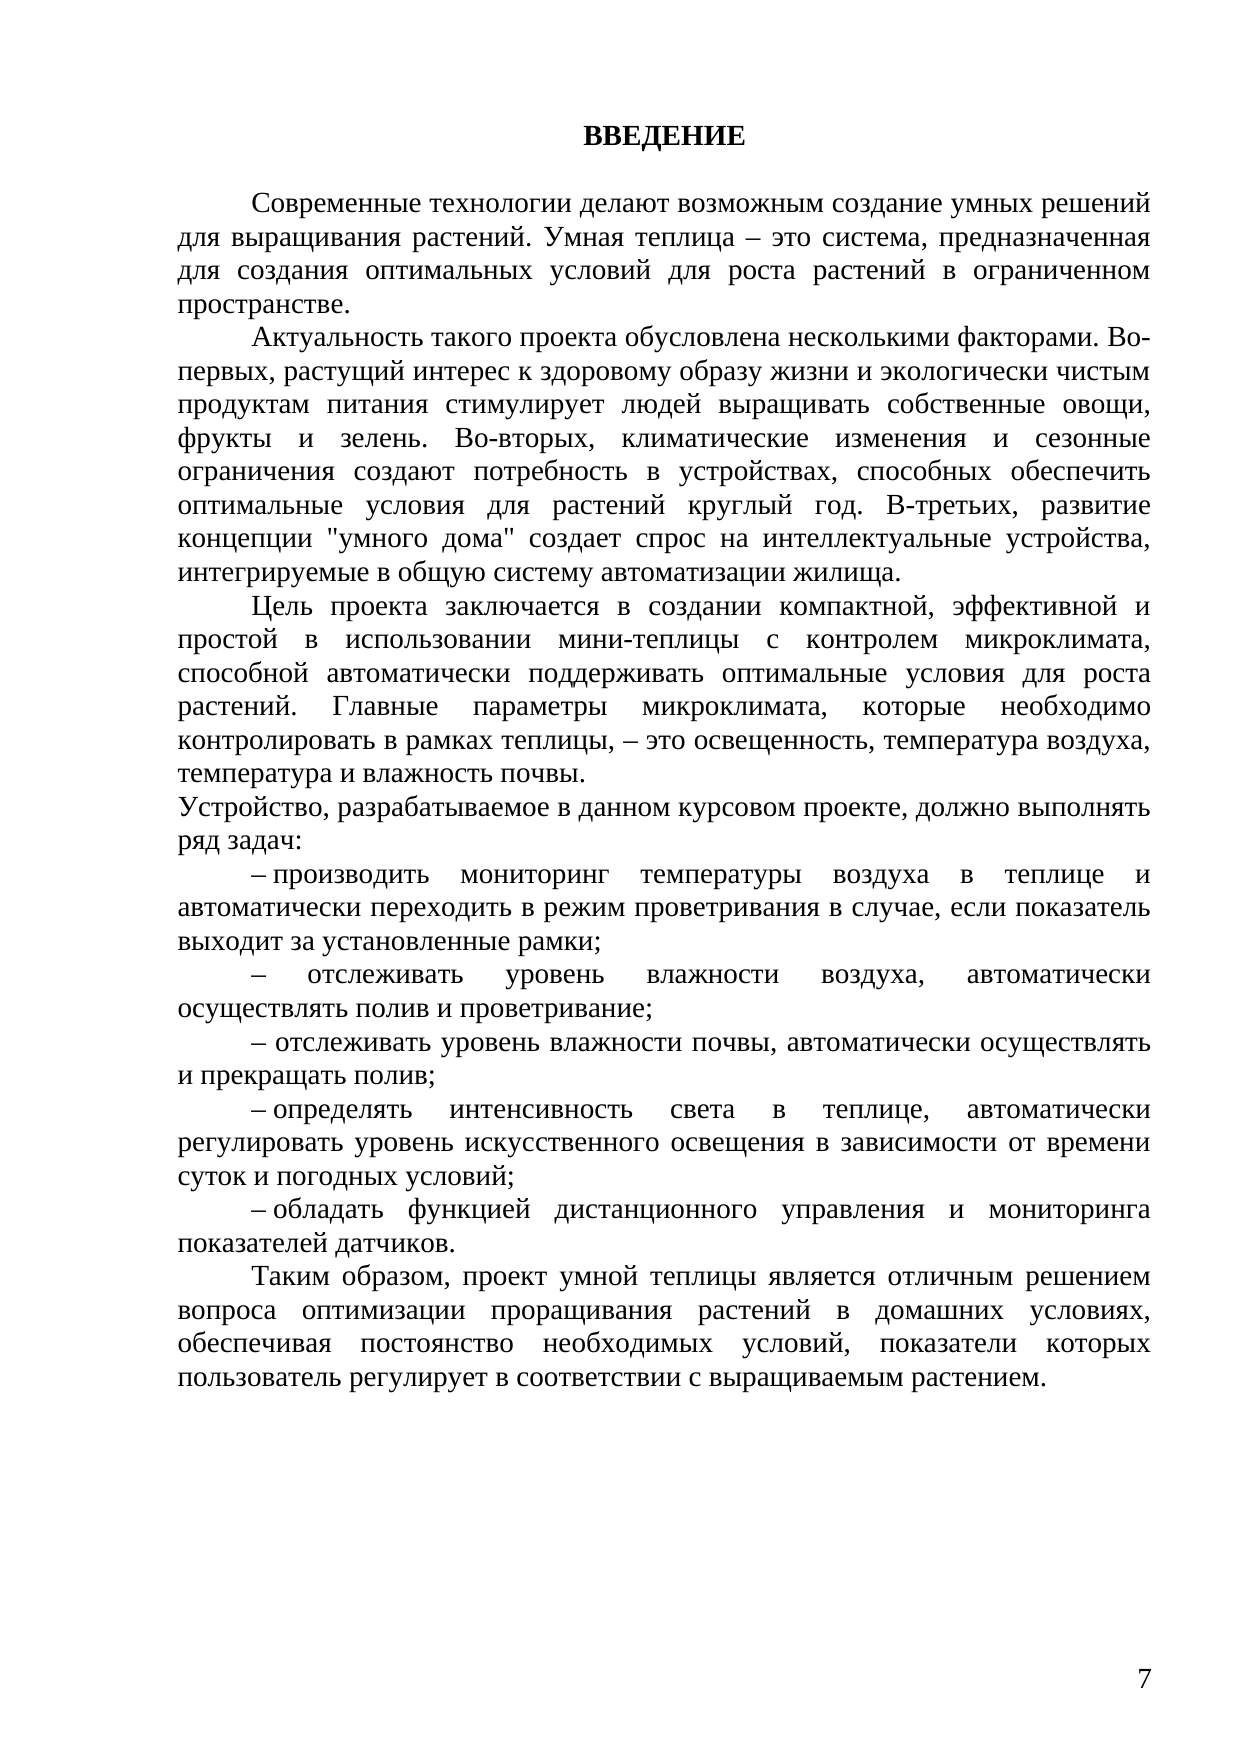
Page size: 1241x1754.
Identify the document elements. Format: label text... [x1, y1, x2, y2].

text – обладать функцией дистанционного управления и мониторинга показателей датчиков. [177, 1191, 1152, 1258]
text – производить мониторинг температуры воздуха в теплице и автоматически переходить в режим проветривания в случае, если показатель выходит за установленные рамки; [177, 856, 1152, 957]
text Устройство, разрабатываемое в данном курсовом проекте, должно выполнять ряд задач: [177, 789, 1152, 856]
text – определять интенсивность света в теплице, автоматически регулировать уровень искусственного освещения в зависимости от времени суток и погодных условий; [177, 1091, 1152, 1191]
text Цель проекта заключается в создании компактной, эффективной и простой в использовании мини-теплицы с контролем микроклимата, способной автоматически поддерживать оптимальные условия для роста растений. Главные параметры микроклимата, которые необходимо контролировать в рамках теплицы, – это освещенность, температура воздуха, температура и влажность почвы. [177, 588, 1152, 789]
text Современные технологии делают возможным создание умных решений для выращивания растений. Умная теплица – это система, предназначенная для создания оптимальных условий для роста растений в ограниченном пространстве. [177, 185, 1152, 319]
subtitle Введение [177, 118, 1152, 152]
text Таким образом, проект умной теплицы является отличным решением вопроса оптимизации проращивания растений в домашних условиях, обеспечивая постоянство необходимых условий, показатели которых пользователь регулирует в соответствии с выращиваемым растением. [177, 1258, 1152, 1393]
text – отслеживать уровень влажности почвы, автоматически осуществлять и прекращать полив; [177, 1024, 1152, 1091]
text Актуальность такого проекта обусловлена несколькими факторами. Во-первых, растущий интерес к здоровому образу жизни и экологически чистым продуктам питания стимулирует людей выращивать собственные овощи, фрукты и зелень. Во-вторых, климатические изменения и сезонные ограничения создают потребность в устройствах, способных обеспечить оптимальные условия для растений круглый год. В-третьих, развитие концепции "умного дома" создает спрос на интеллектуальные устройства, интегрируемые в общую систему автоматизации жилища. [177, 319, 1152, 588]
text – отслеживать уровень влажности воздуха, автоматически осуществлять полив и проветривание; [177, 957, 1152, 1024]
